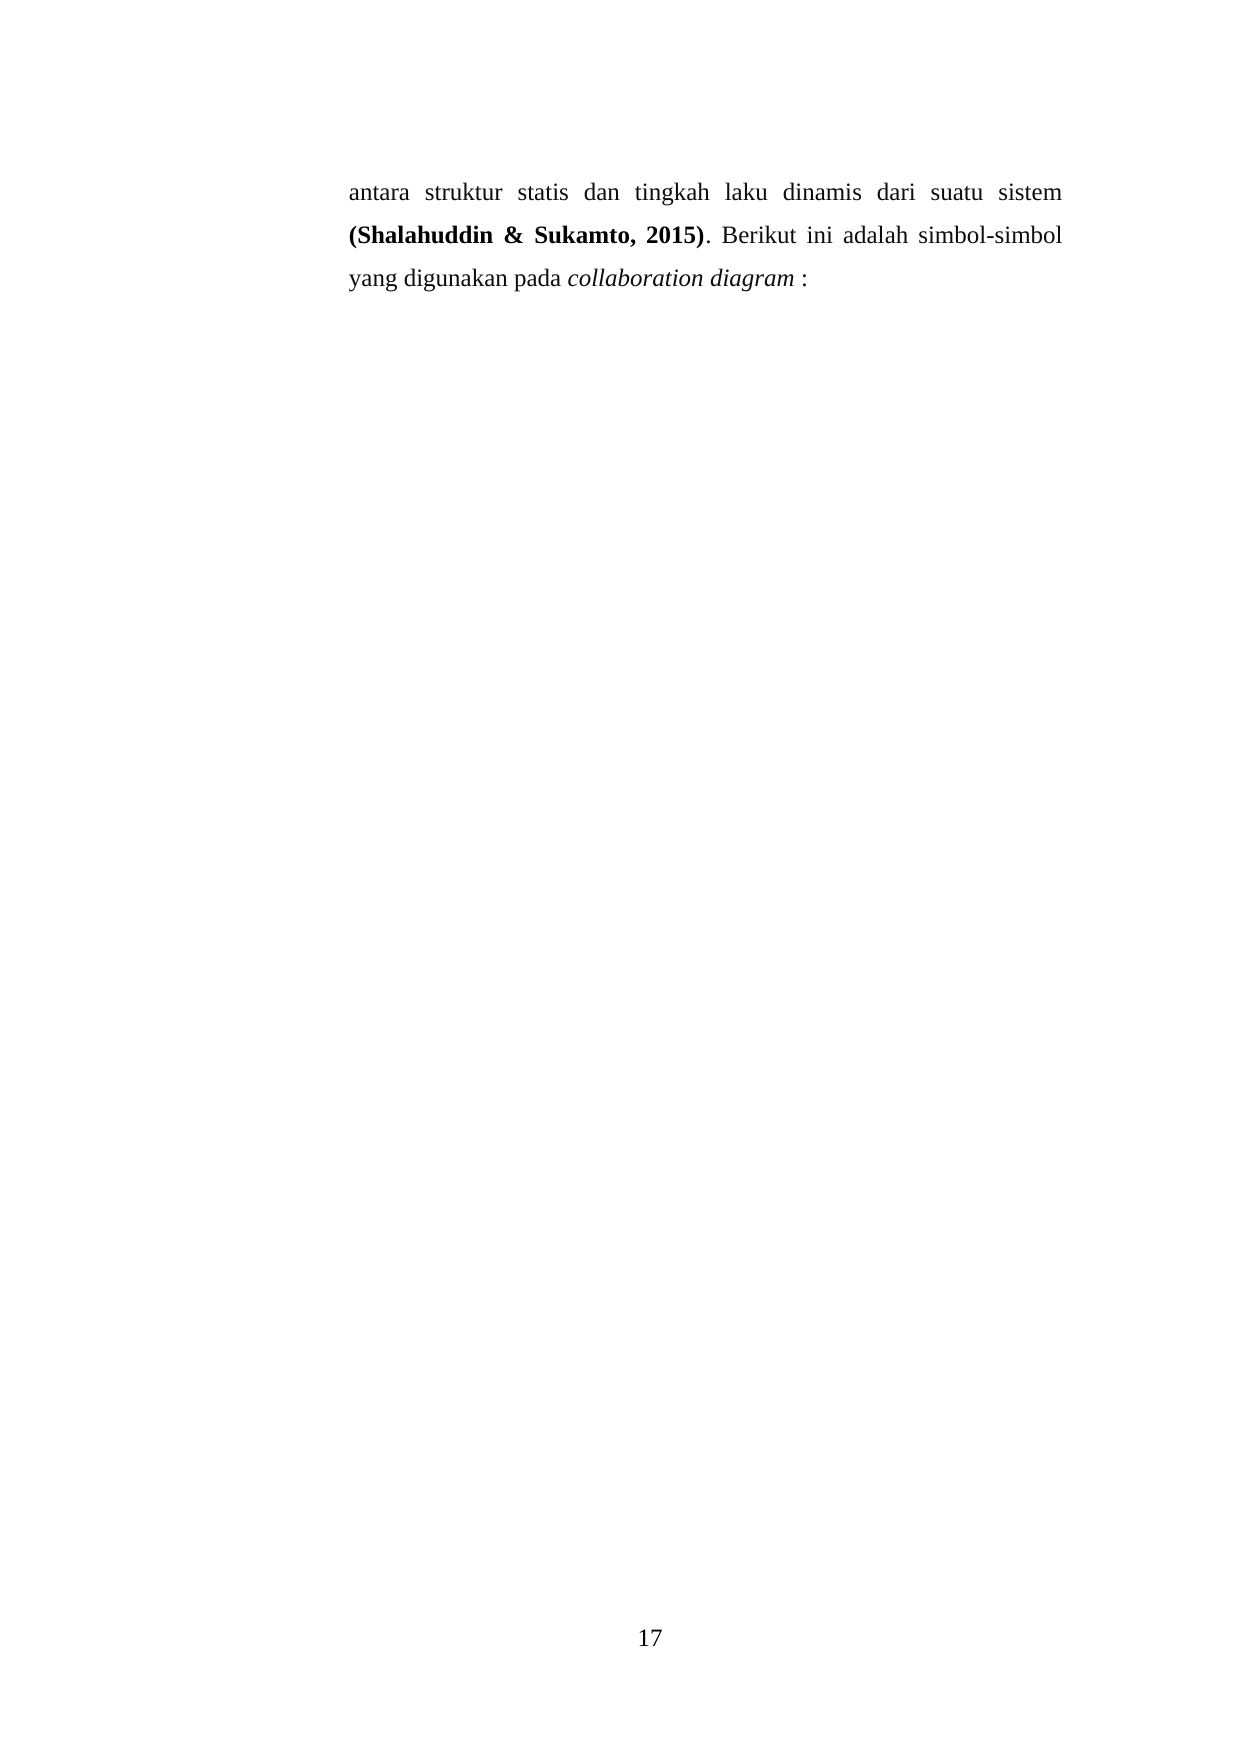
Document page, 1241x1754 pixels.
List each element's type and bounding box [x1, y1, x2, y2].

text [349, 177, 1063, 292]
